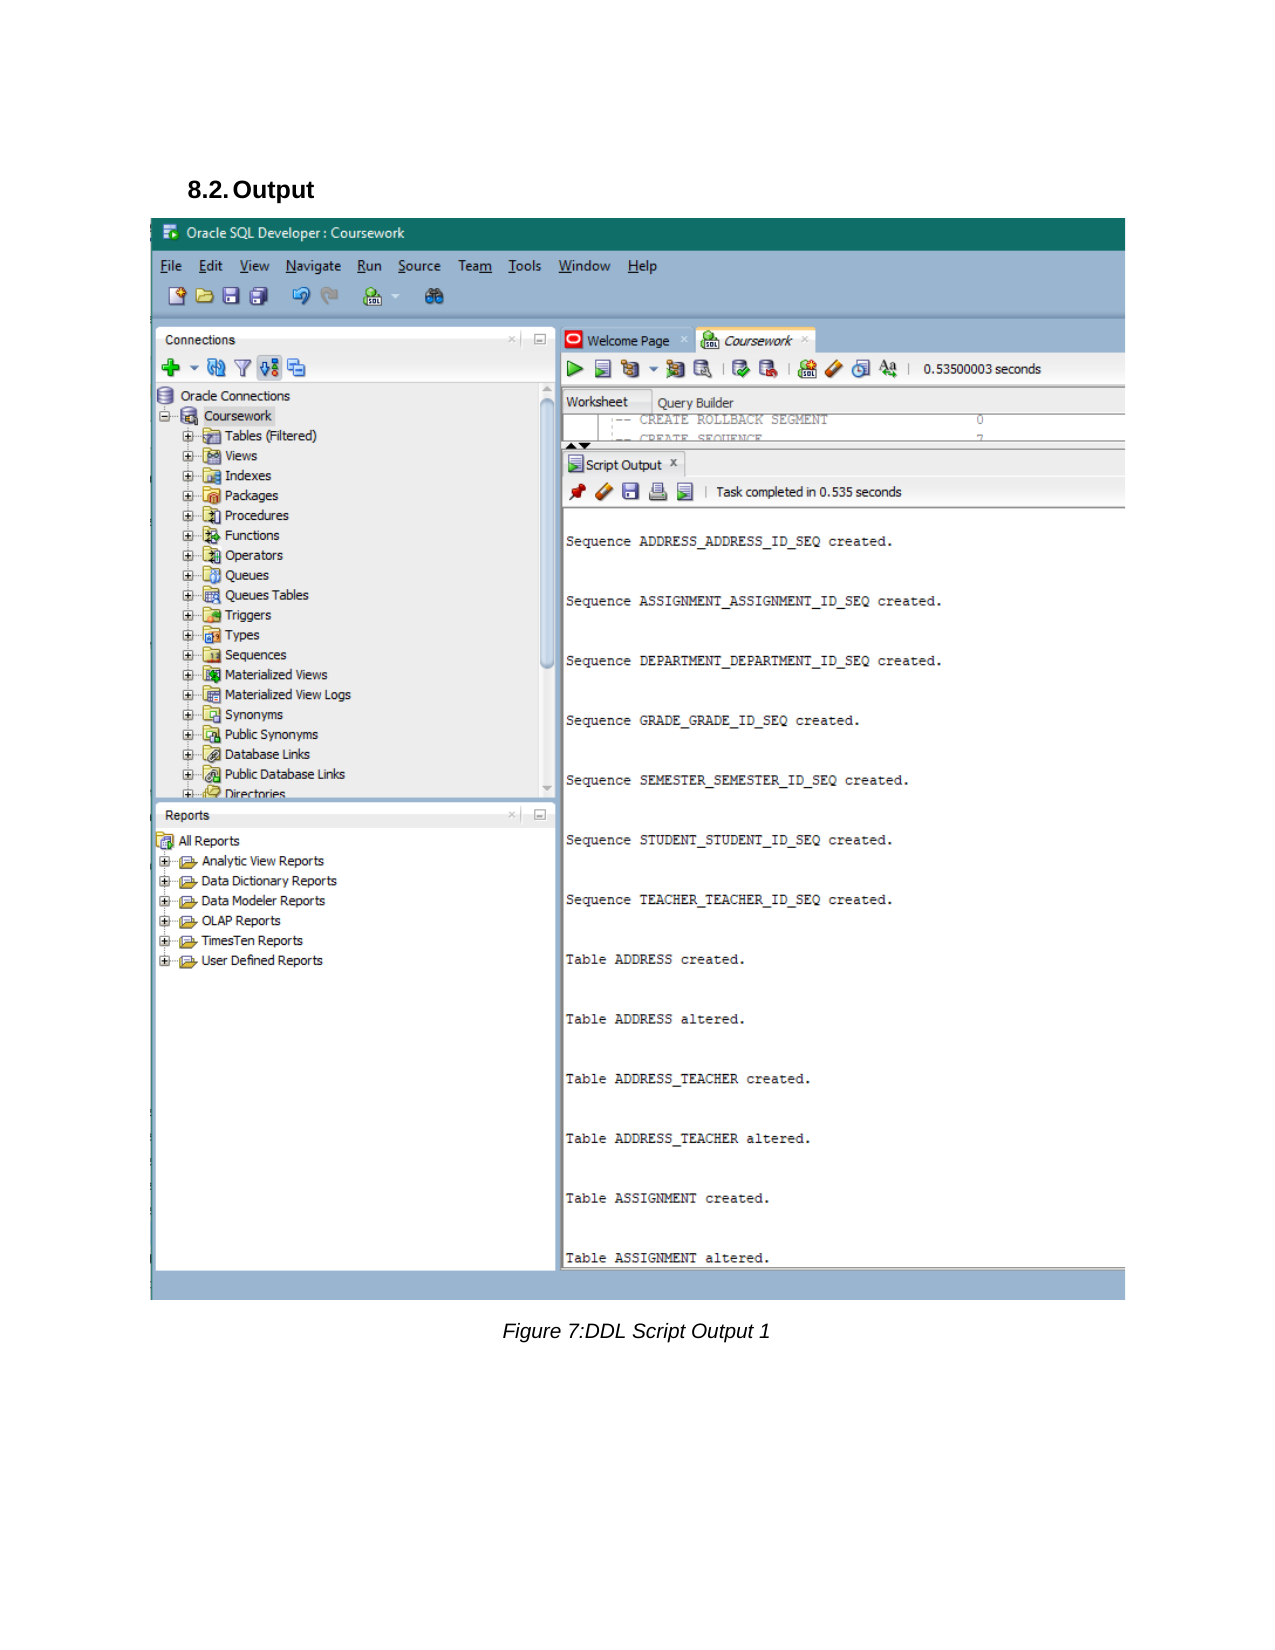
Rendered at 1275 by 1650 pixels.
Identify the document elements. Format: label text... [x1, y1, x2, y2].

text Figure :DDL Script Output 1 [150, 1318, 1125, 1342]
subtitle Output [187, 175, 1125, 204]
picture [150, 218, 1125, 1300]
